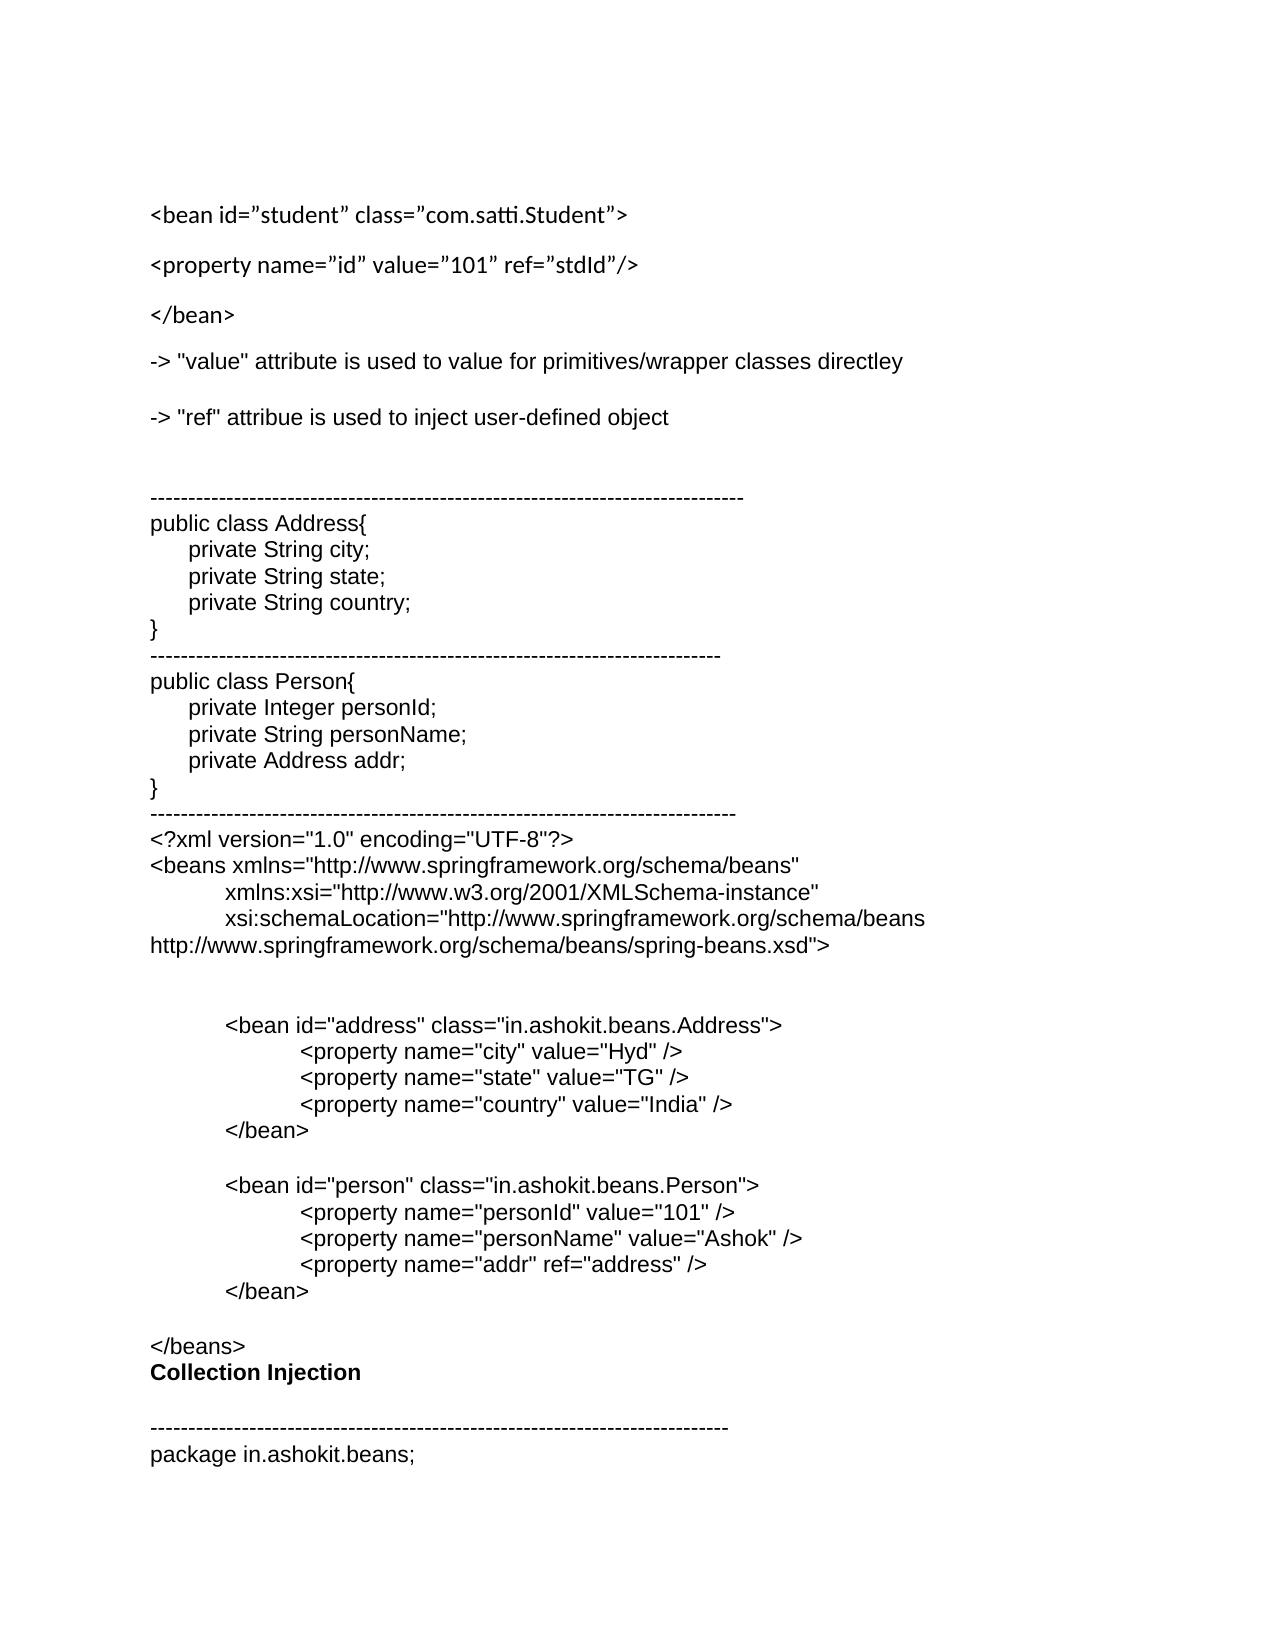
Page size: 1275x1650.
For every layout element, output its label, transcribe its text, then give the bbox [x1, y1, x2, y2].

text <property name=”id” value=”101” ref=”stdId”/> [150, 249, 1125, 280]
text private Integer personId; [150, 694, 1125, 721]
text xsi:schemaLocation="http://www.springframework.org/schema/beans http://www.springframework.org/schema/beans/spring-beans.xsd"> [150, 905, 1125, 958]
text -> "value" attribute is used to value for primitives/wrapper classes directley [150, 348, 1125, 375]
text <bean id=”student” class=”com.satti.Student”> [150, 199, 1125, 230]
text <property name="city" value="Hyd" /> [150, 1038, 1125, 1064]
text </beans> [150, 1333, 1125, 1359]
text private String country; [150, 589, 1125, 615]
text } [150, 615, 1125, 642]
text public class Address{ [150, 510, 1125, 536]
text xmlns:xsi="http://www.w3.org/2001/XMLSchema-instance" [150, 879, 1125, 905]
text private Address addr; [150, 747, 1125, 773]
text Collection Injection [150, 1359, 1125, 1385]
text ------------------------------------------------------------------------------ [150, 483, 1125, 510]
text private String city; [150, 536, 1125, 563]
text } [150, 773, 1125, 800]
text <bean id="person" class="in.ashokit.beans.Person"> [150, 1172, 1125, 1198]
text <property name="personId" value="101" /> [150, 1198, 1125, 1225]
text -> "ref" attribue is used to inject user-defined object [150, 403, 1125, 430]
text --------------------------------------------------------------------------- [150, 642, 1125, 668]
text <?xml version="1.0" encoding="UTF-8"?> [150, 826, 1125, 852]
text private String personName; [150, 721, 1125, 747]
text <property name="state" value="TG" /> [150, 1064, 1125, 1091]
text <property name="personName" value="Ashok" /> [150, 1225, 1125, 1251]
text </bean> [150, 1278, 1125, 1304]
text package in.ashokit.beans; [150, 1441, 1125, 1467]
text private String state; [150, 563, 1125, 589]
text <bean id="address" class="in.ashokit.beans.Address"> [150, 1012, 1125, 1038]
text </bean> [150, 1117, 1125, 1143]
text </bean> [150, 299, 1125, 329]
text <property name="country" value="India" /> [150, 1091, 1125, 1117]
text <property name="addr" ref="address" /> [150, 1251, 1125, 1278]
text ---------------------------------------------------------------------------- [150, 1414, 1125, 1441]
text ----------------------------------------------------------------------------- [150, 800, 1125, 826]
text <beans xmlns="http://www.springframework.org/schema/beans" [150, 852, 1125, 879]
text public class Person{ [150, 668, 1125, 694]
